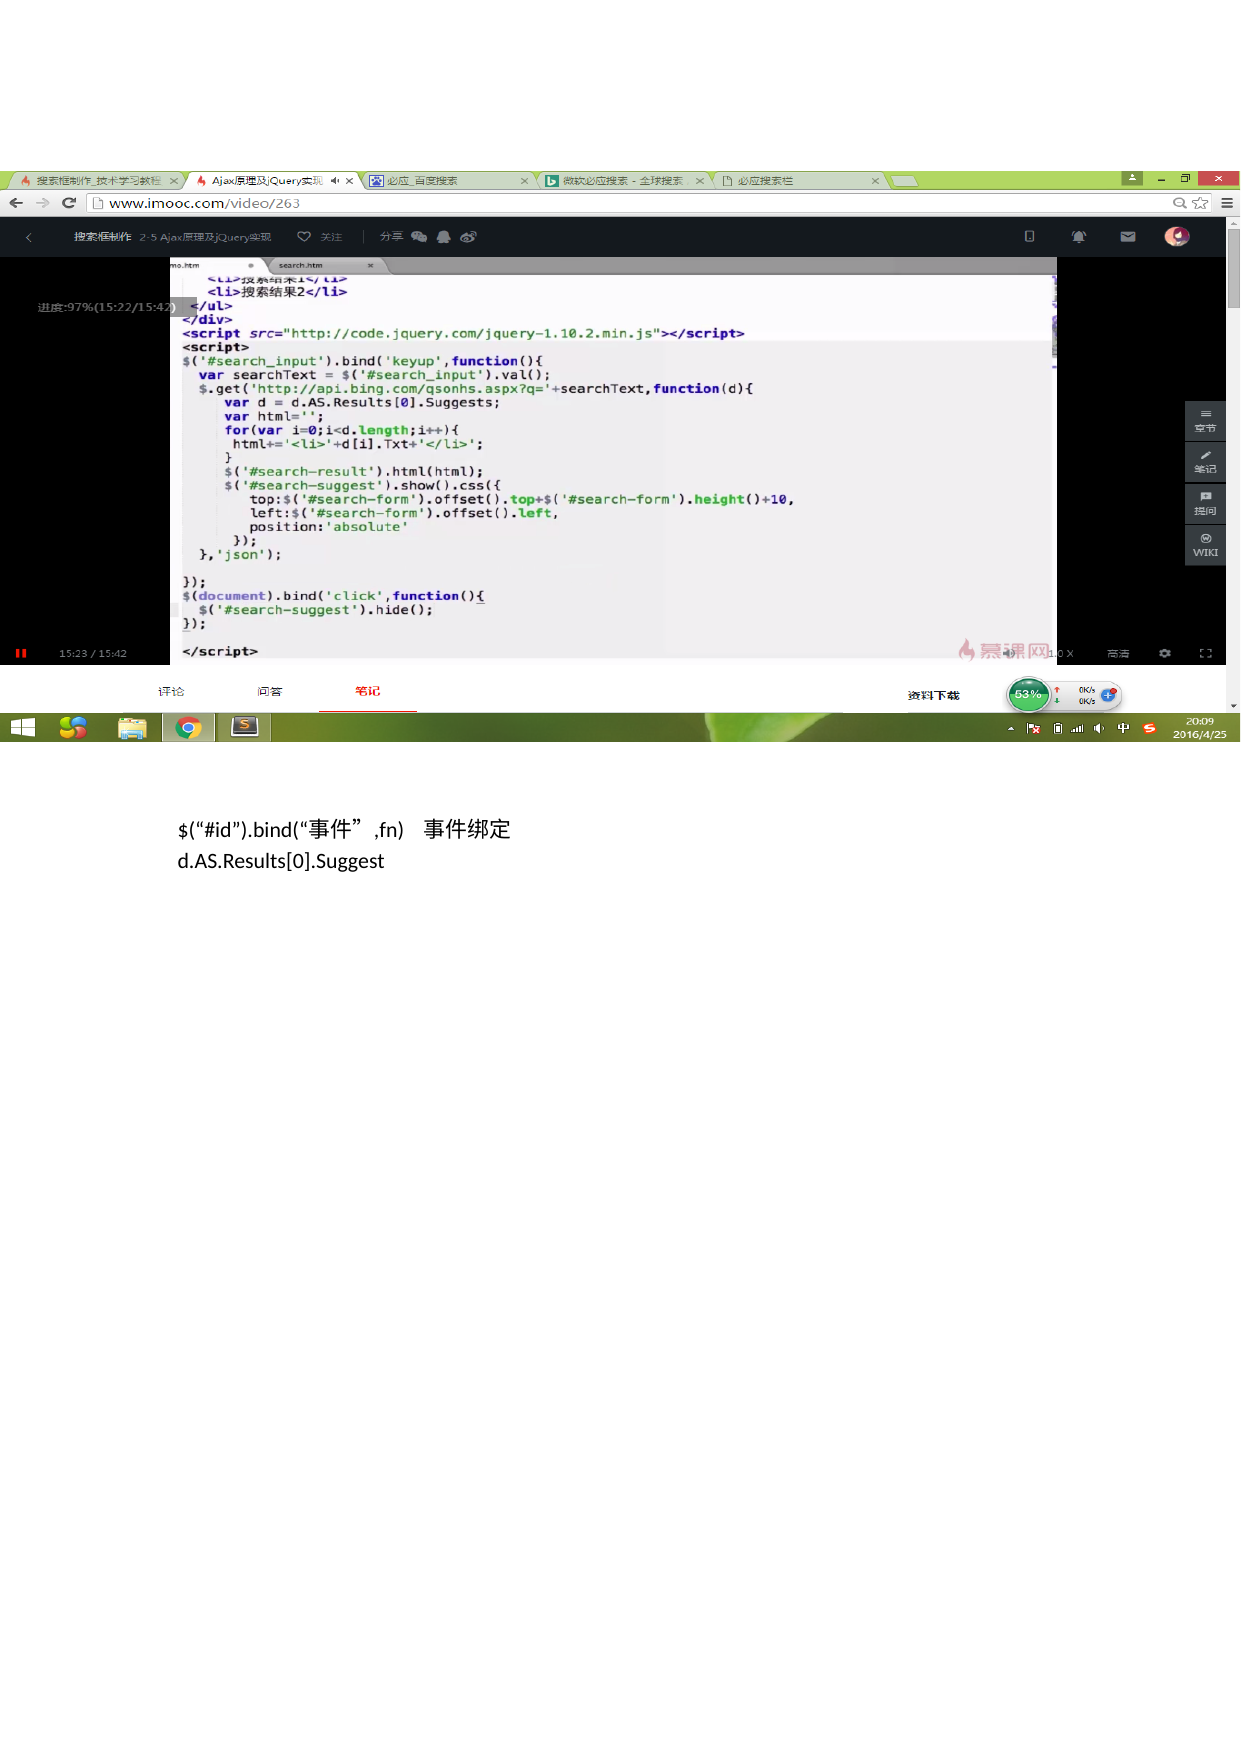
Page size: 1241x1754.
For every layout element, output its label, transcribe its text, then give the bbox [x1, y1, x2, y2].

picture [0, 171, 1241, 742]
text d.AS.Results[0].Suggest [0, 844, 1177, 877]
text $(“#id”).bind(“事件”,fn) 事件绑定 [0, 812, 1177, 844]
